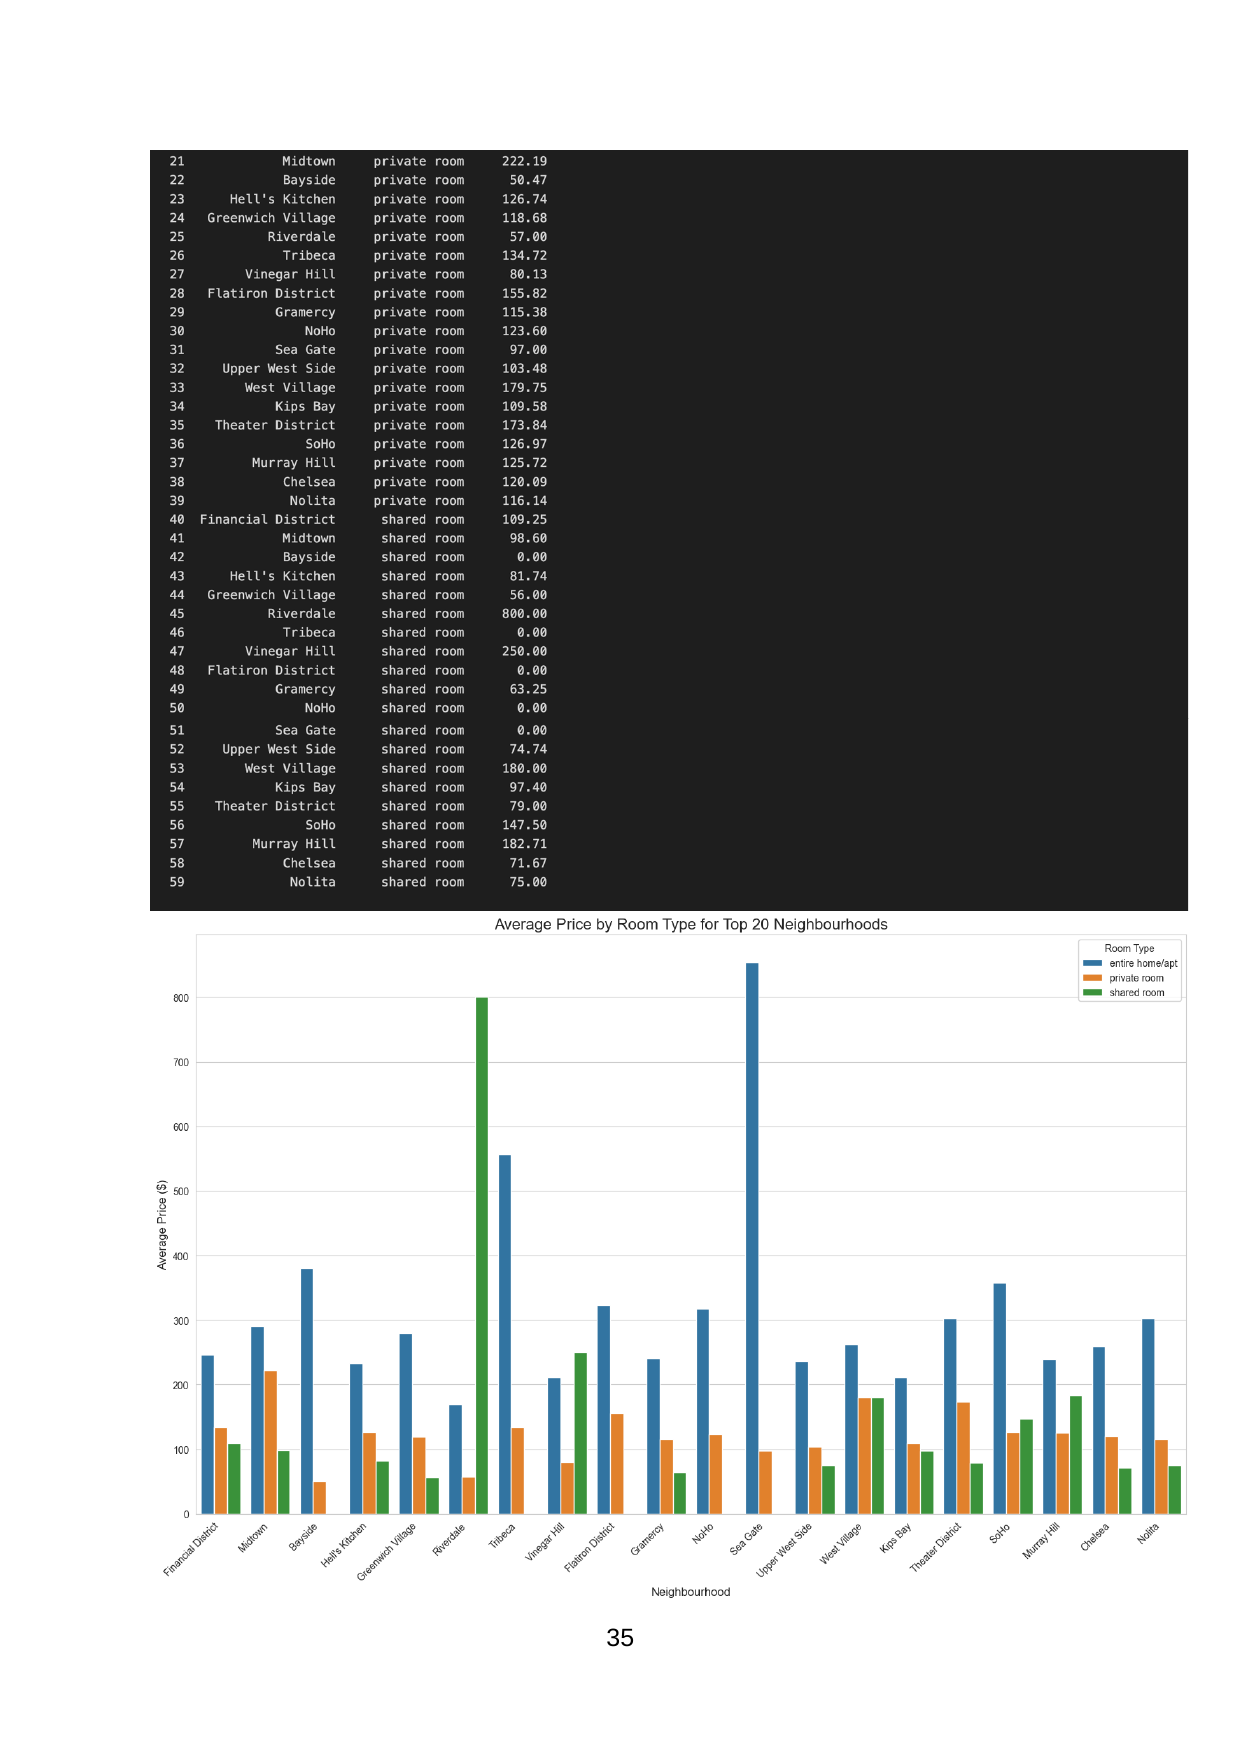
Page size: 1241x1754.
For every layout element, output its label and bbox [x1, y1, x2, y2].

picture [150, 150, 1192, 1604]
